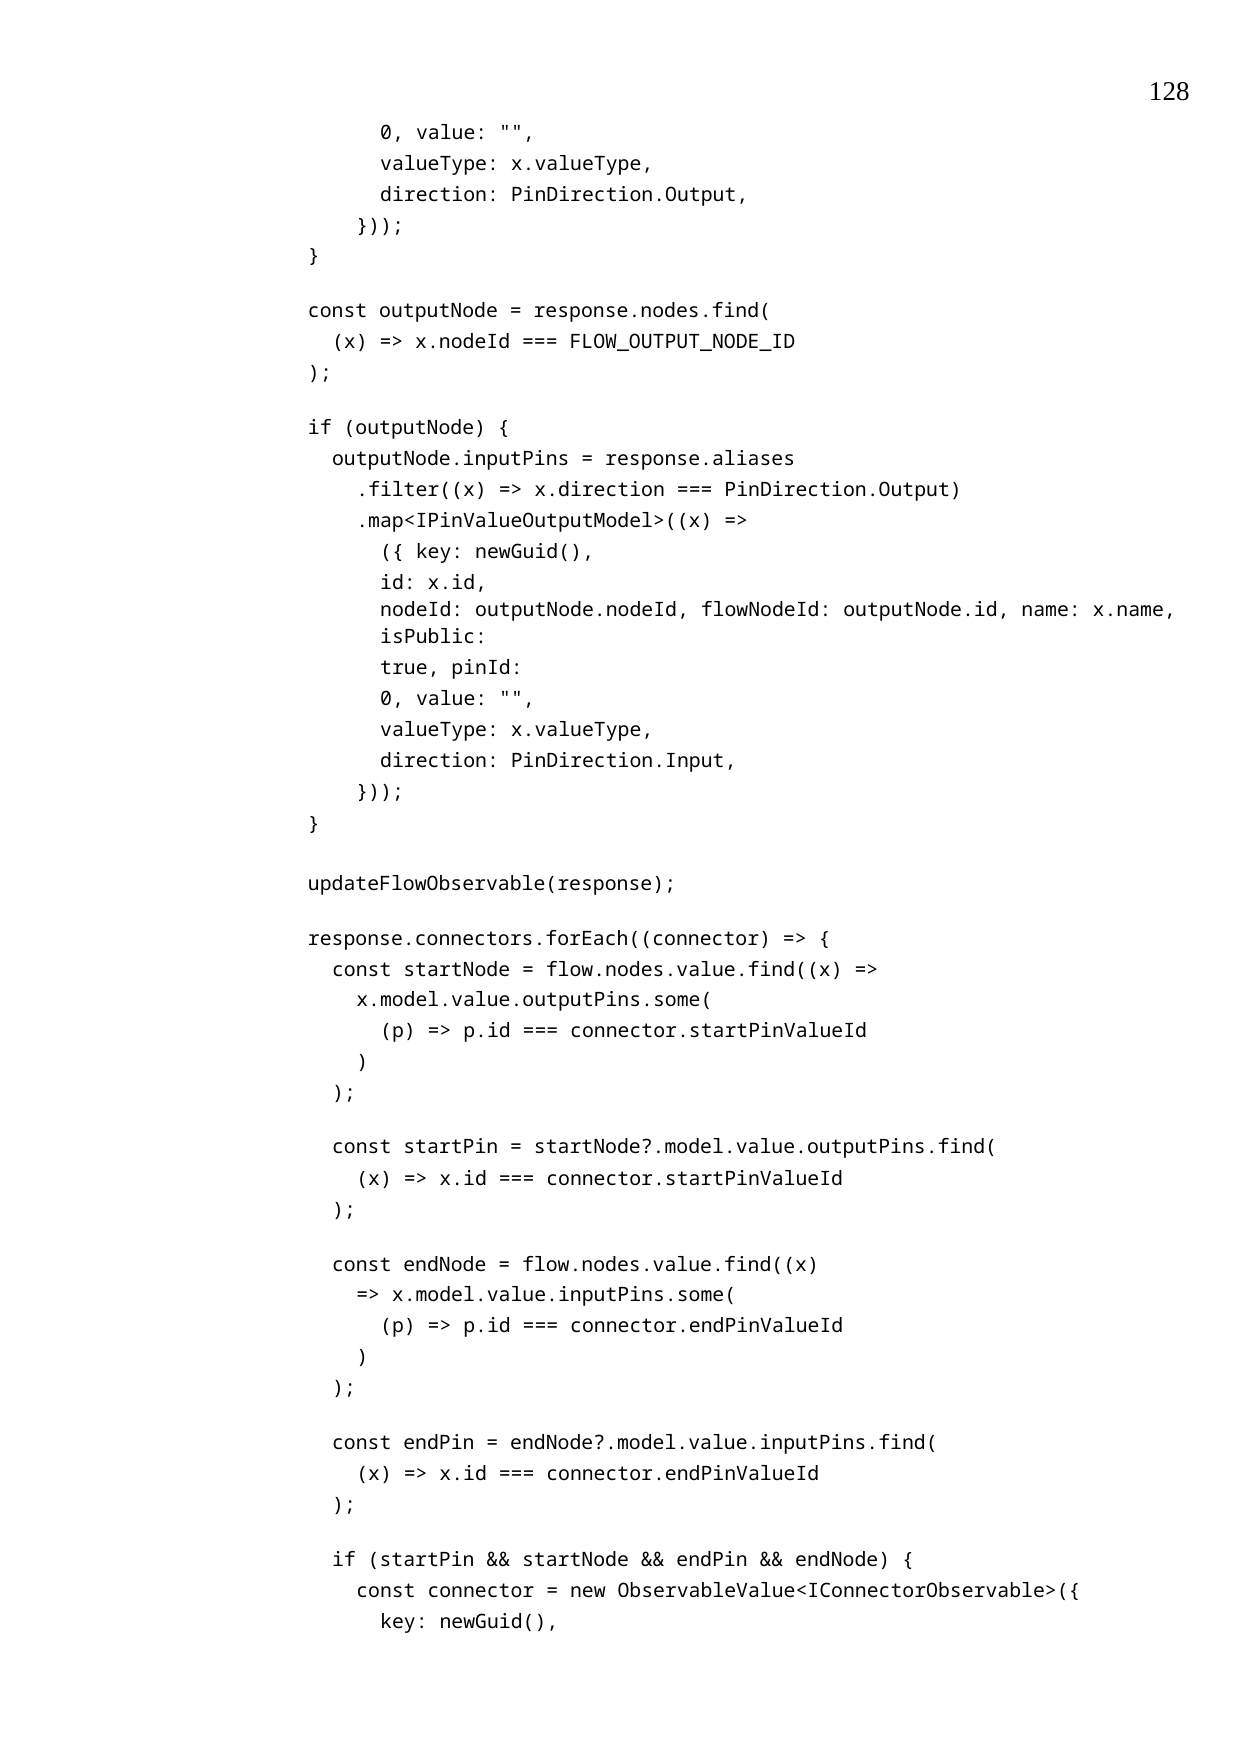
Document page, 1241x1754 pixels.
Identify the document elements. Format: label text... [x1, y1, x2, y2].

text .filter((x) => x.direction === PinDirection.Output) [356, 476, 1181, 502]
text updateFlowObservable(response); [308, 869, 1181, 896]
text const connector = new ObservableValue<IConnectorObservable>({ key: newGuid(), [356, 1576, 1115, 1634]
text ); [332, 1078, 1181, 1105]
text const outputNode = response.nodes.find( [308, 297, 1181, 323]
text isPublic: true, pinId: 0, value: "", [380, 623, 545, 711]
text const endPin = endNode?.model.value.inputPins.find( [332, 1429, 1181, 1456]
text valueType: x.valueType, direction: PinDirection.Input, [380, 715, 759, 773]
text ); [332, 1195, 1181, 1222]
text } [308, 242, 1181, 269]
text ) [356, 1343, 1181, 1369]
text ); [308, 358, 1181, 386]
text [380, 118, 545, 145]
text (x) => x.nodeId === FLOW_OUTPUT_NODE_ID [332, 328, 1181, 355]
text ); [332, 1491, 1181, 1518]
text .map<IPinValueOutputModel>((x) => ({ key: newGuid(), [356, 507, 775, 564]
text response.connectors.forEach((connector) => { const startNode = flow.nodes.value.find((x) => [308, 924, 879, 982]
text (x) => x.id === connector.startPinValueId [356, 1164, 1181, 1191]
text (x) => x.id === connector.endPinValueId [356, 1459, 1181, 1486]
text })); [356, 778, 1181, 804]
text })); [356, 211, 1181, 238]
text valueType: x.valueType, direction: PinDirection.Output, [380, 149, 759, 207]
text (p) => p.id === connector.endPinValueId [380, 1312, 1181, 1339]
text const startPin = startNode?.model.value.outputPins.find( [332, 1133, 1181, 1160]
text id: x.id, [380, 568, 1181, 596]
text ) [356, 1047, 1181, 1074]
text x.model.value.outputPins.some( [356, 986, 1181, 1012]
text if (startPin && startNode && endPin && endNode) { [332, 1546, 1181, 1572]
text nodeId: outputNode.nodeId, flowNodeId: outputNode.id, name: x.name, [380, 596, 1181, 623]
text const endNode = flow.nodes.value.find((x) => x.model.value.inputPins.some( [332, 1250, 847, 1308]
text (p) => p.id === connector.startPinValueId [380, 1016, 1181, 1043]
text ); [332, 1374, 1181, 1401]
text } [308, 809, 1181, 836]
text outputNode.inputPins = response.aliases [332, 444, 1181, 472]
text if (outputNode) { [308, 413, 1181, 440]
